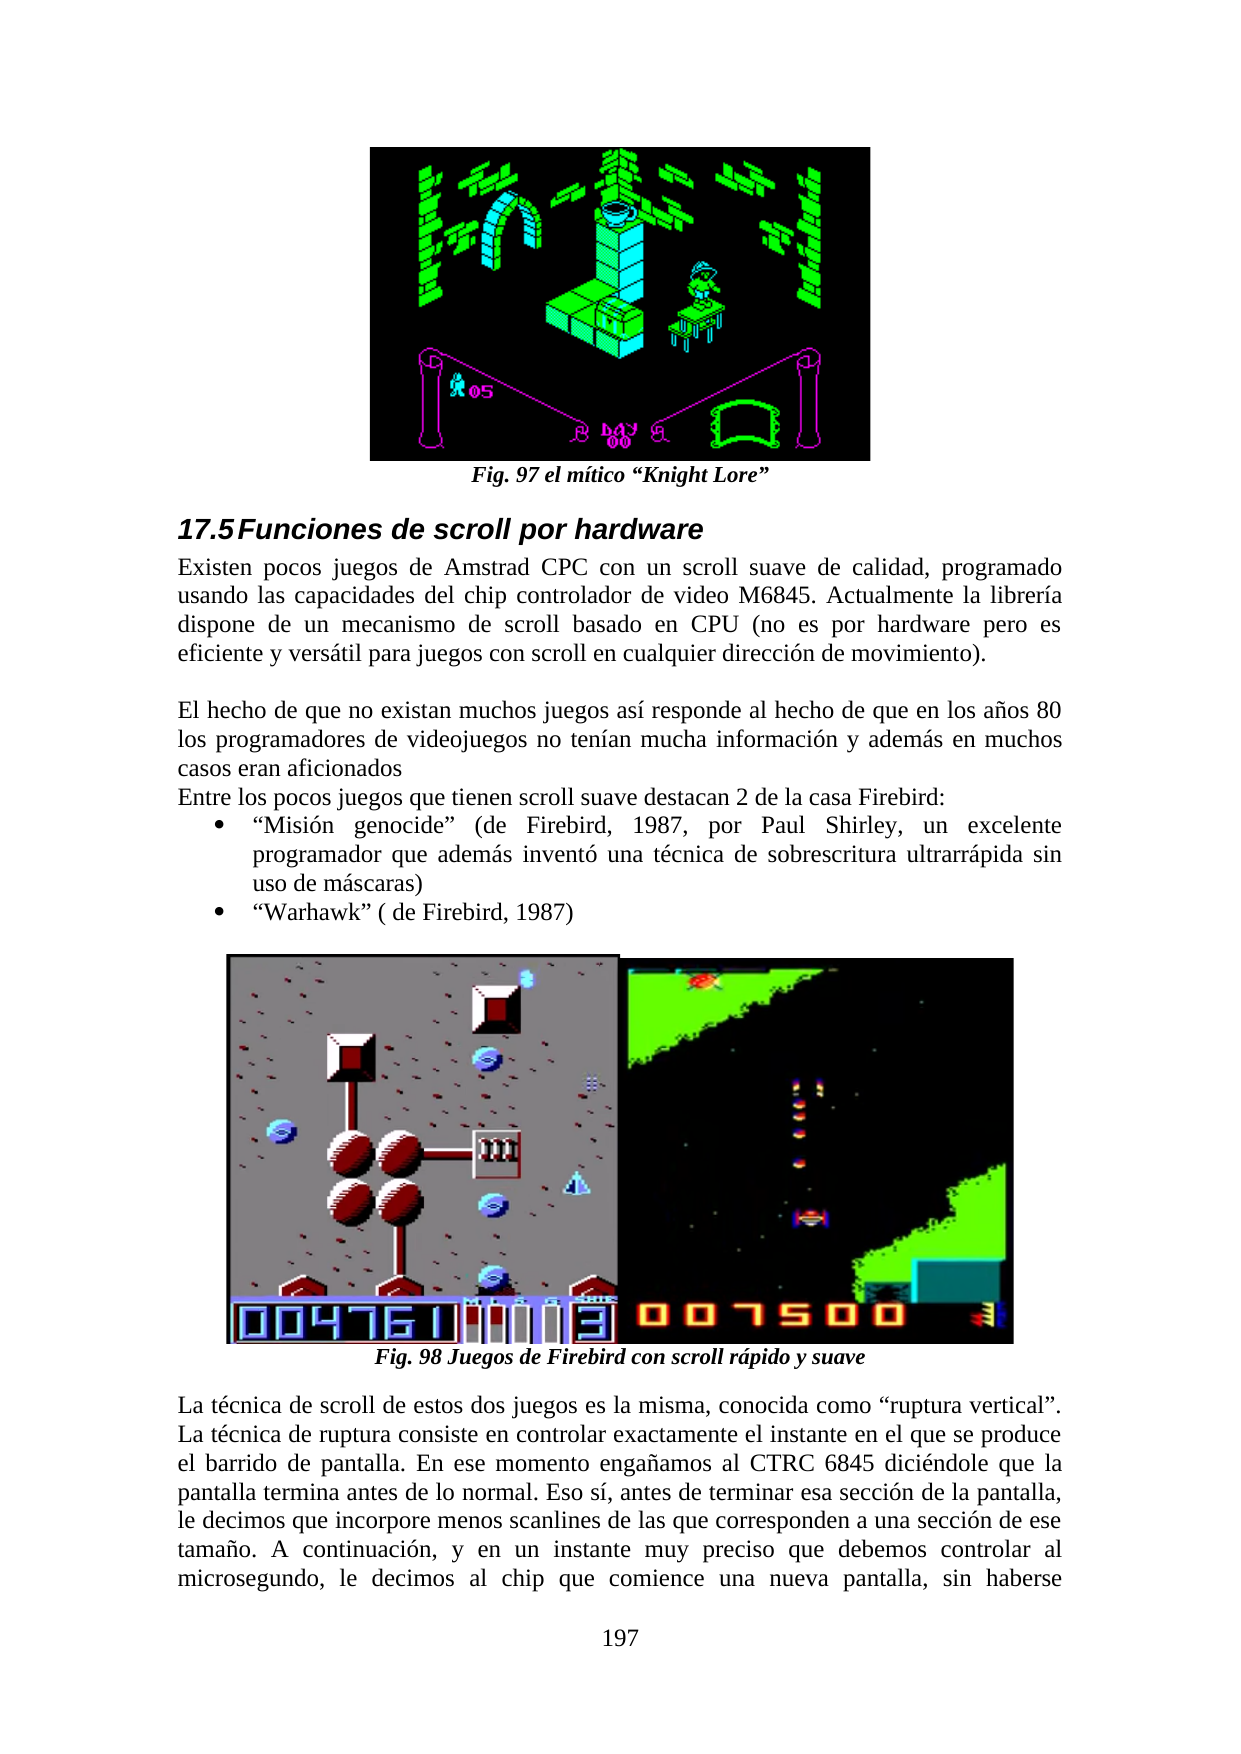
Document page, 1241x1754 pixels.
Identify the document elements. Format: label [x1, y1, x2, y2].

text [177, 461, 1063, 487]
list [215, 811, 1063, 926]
picture [226, 954, 1014, 1344]
picture [369, 147, 871, 461]
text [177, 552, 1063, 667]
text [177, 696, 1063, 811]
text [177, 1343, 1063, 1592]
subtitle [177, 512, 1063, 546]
